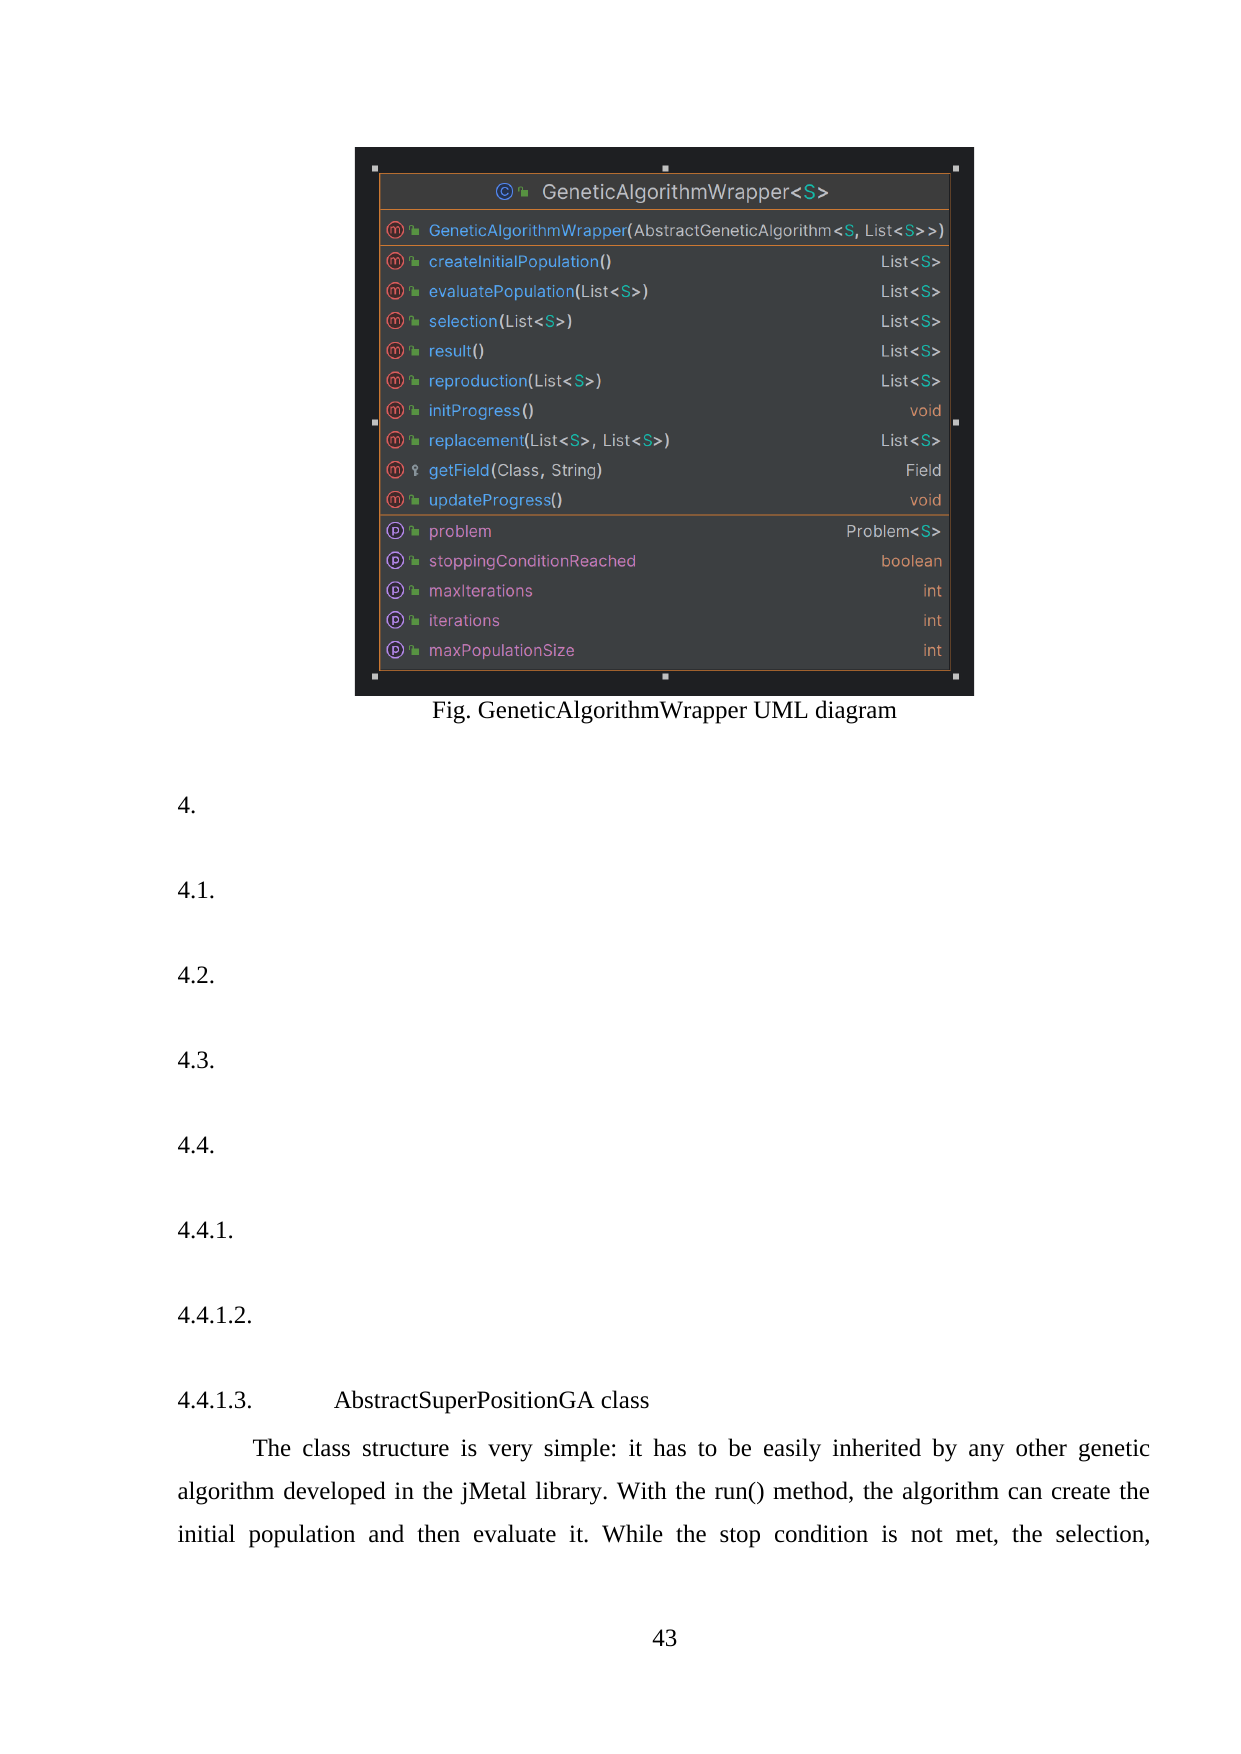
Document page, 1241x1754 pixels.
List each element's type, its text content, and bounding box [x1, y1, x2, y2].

text Fig. GeneticAlgorithmWrapper UML diagram [177, 695, 1152, 724]
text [177, 1433, 1152, 1548]
picture [354, 147, 975, 696]
subtitle AbstractSuperPositionGA class [177, 1385, 1152, 1414]
